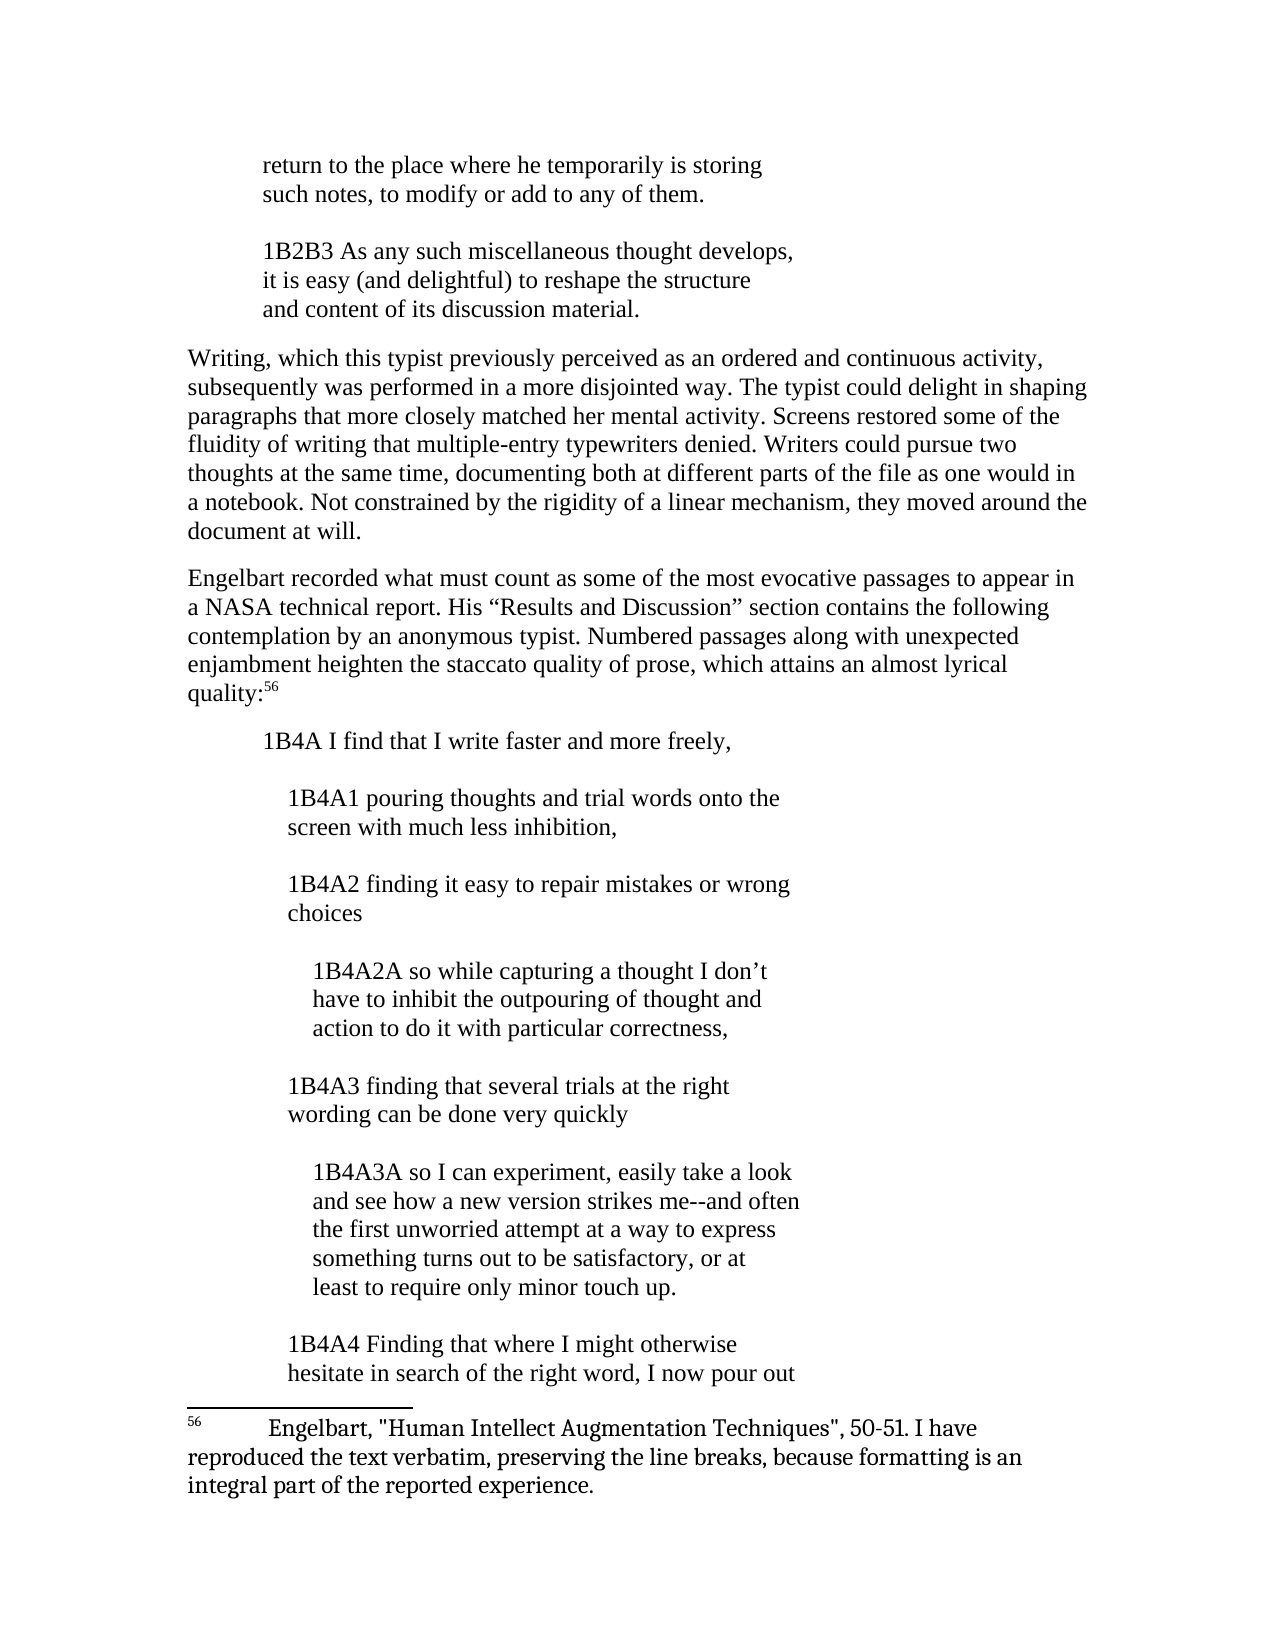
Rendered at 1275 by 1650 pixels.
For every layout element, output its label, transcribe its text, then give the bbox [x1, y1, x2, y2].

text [262, 150, 1087, 322]
text Writing, which this typist previously perceived as an ordered and continuous activity, subsequently was performed in a more disjointed way. The typist could delight in shaping paragraphs that more closely matched her mental activity. Screens restored some of the fluidity of writing that multiple-entry typewriters denied. Writers could pursue two thoughts at the same time, documenting both at different parts of the file as one would in a notebook. Not constrained by the rigidity of a linear mechanism, they moved around the document at will. [187, 343, 1087, 544]
text Engelbart recorded what must count as some of the most evocative passages to appear in a NASA technical report. His “Results and Discussion” section contains the following contemplation by an anonymous typist. Numbered passages along with unexpected enjambment heighten the staccato quality of prose, which attains an almost lyrical quality: [187, 563, 1087, 707]
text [262, 726, 1087, 1387]
